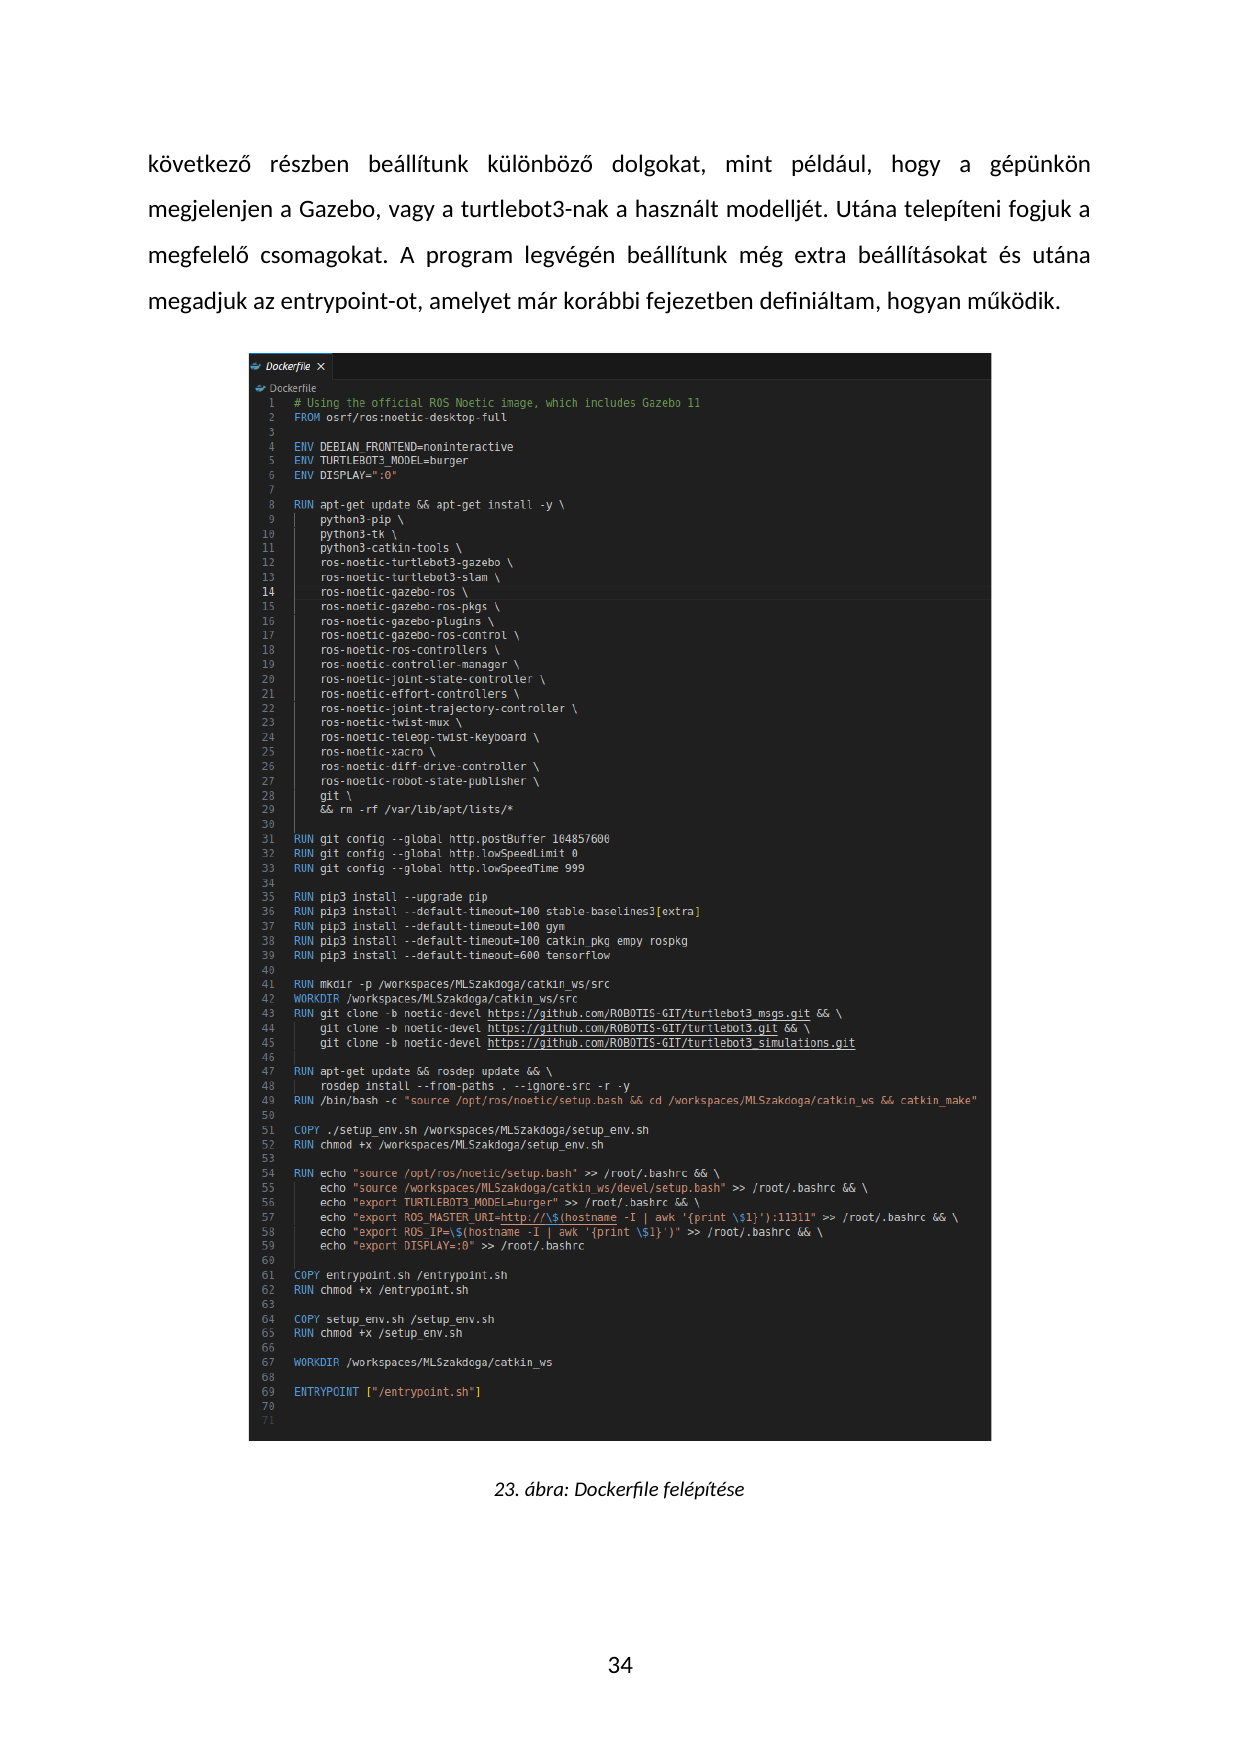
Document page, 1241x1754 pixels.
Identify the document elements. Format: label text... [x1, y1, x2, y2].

picture [248, 351, 992, 1441]
text 23. ábra: Dockerfile felépítése [148, 1477, 1092, 1502]
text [148, 148, 1092, 315]
